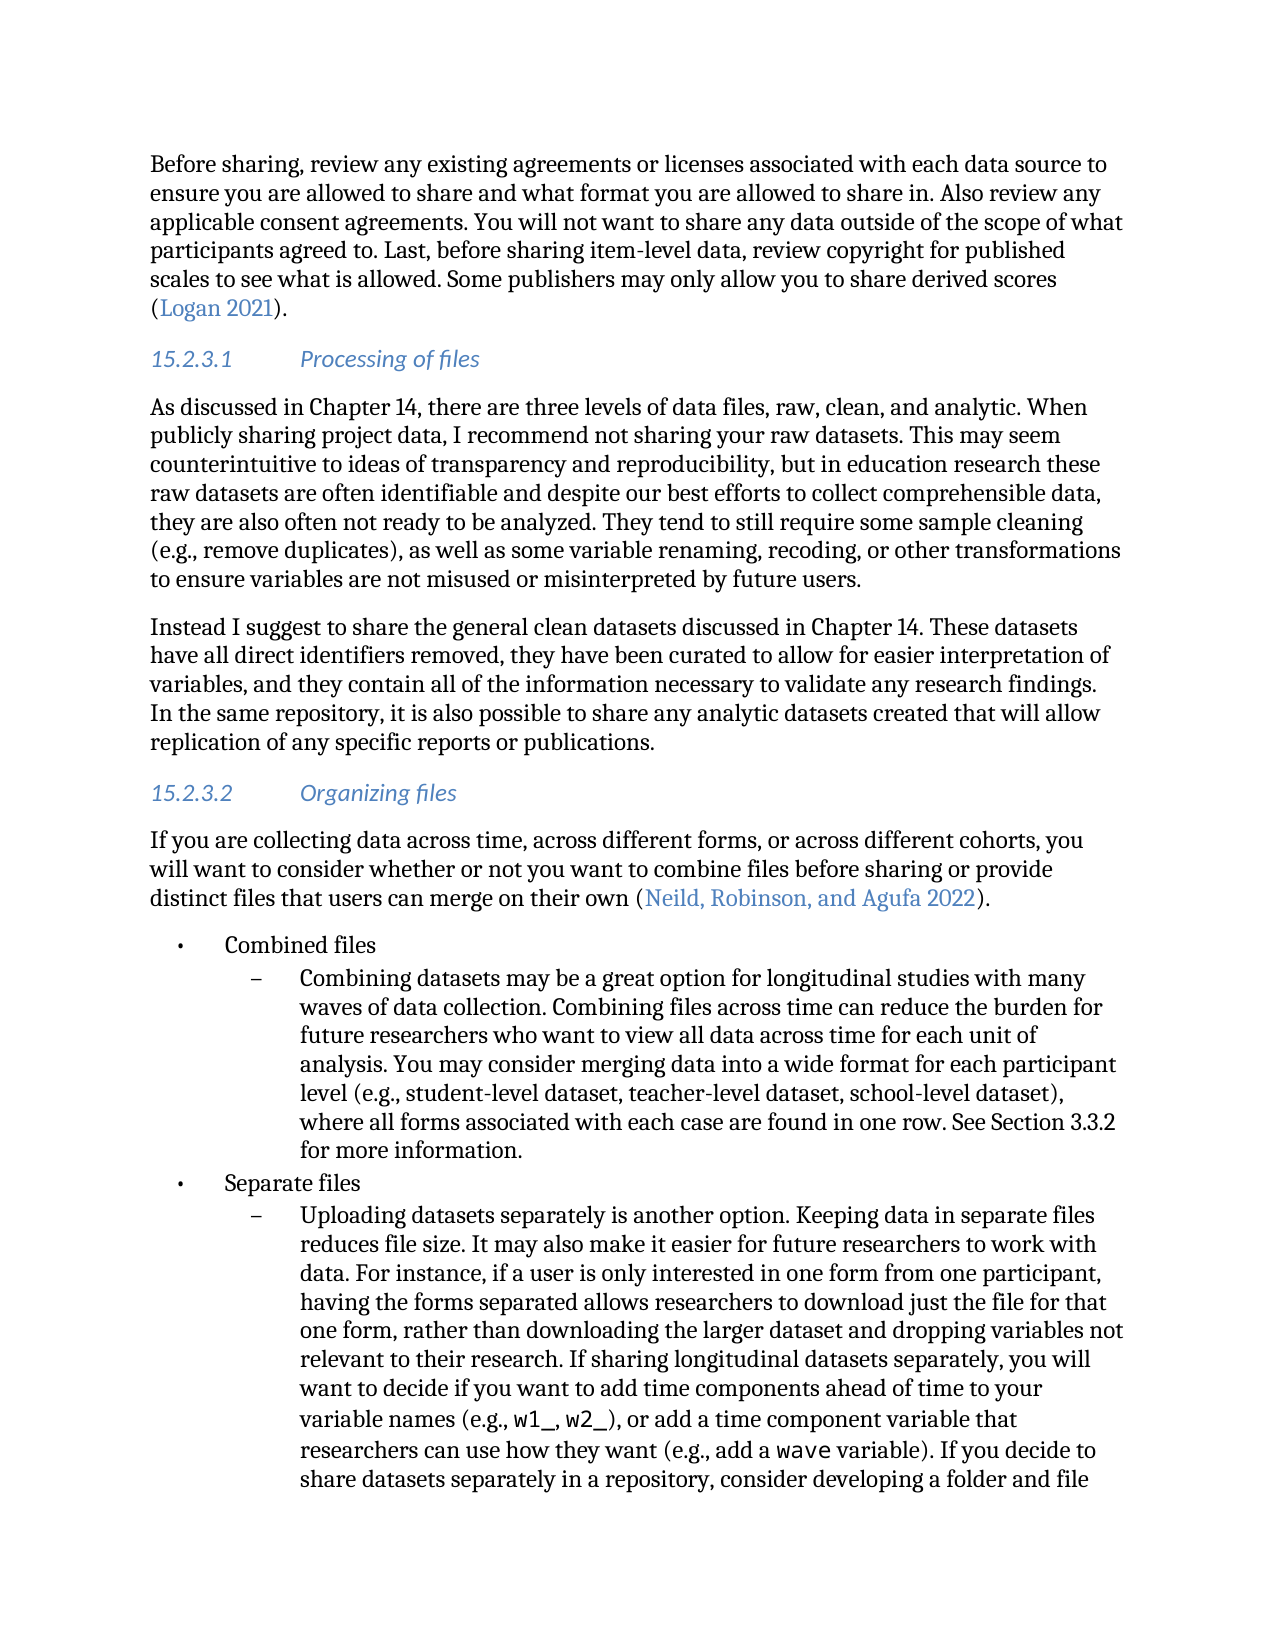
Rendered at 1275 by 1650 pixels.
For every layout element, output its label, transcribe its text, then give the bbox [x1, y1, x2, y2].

list Combining datasets may be a great option for longitudinal studies with many waves of data collection. Combining files across time can reduce the burden for future researchers who want to view all data across time for each unit of analysis. You may consider merging data into a wide format for each participant level (e.g., student-level dataset, teacher-level dataset, school-level dataset), where all forms associated with each case are found in one row. See Section 3.3.2 for more information. [250, 964, 1125, 1165]
subtitle 15.2.3.2 Organizing files [150, 777, 1125, 808]
text Instead I suggest to share the general clean datasets discussed in Chapter 14. These datasets have all direct identifiers removed, they have been curated to allow for easier interpretation of variables, and they contain all of the information necessary to validate any research findings. In the same repository, it is also possible to share any analytic datasets created that will allow replication of any specific reports or publications. [150, 613, 1125, 756]
text As discussed in Chapter 14, there are three levels of data files, raw, clean, and analytic. When publicly sharing project data, I recommend not sharing your raw datasets. This may seem counterintuitive to ideas of transparency and reproducibility, but in education research these raw datasets are often identifiable and despite our best efforts to collect comprehensible data, they are also often not ready to be analyzed. They tend to still require some sample cleaning (e.g., remove duplicates), as well as some variable renaming, recoding, or other transformations to ensure variables are not misused or misinterpreted by future users. [150, 393, 1125, 594]
subtitle 15.2.3.1 Processing of files [150, 343, 1125, 374]
text Before sharing, review any existing agreements or licenses associated with each data source to ensure you are allowed to share and what format you are allowed to share in. Also review any applicable consent agreements. You will not want to share any data outside of the scope of what participants agreed to. Last, before sharing item-level data, review copyright for published scales to see what is allowed. Some publishers may only allow you to share derived scores (Logan 2021). [150, 150, 1125, 322]
list Separate files [175, 1169, 1125, 1198]
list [250, 1201, 1125, 1494]
list Combined files [175, 931, 1125, 960]
text If you are collecting data across time, across different forms, or across different cohorts, you will want to consider whether or not you want to combine files before sharing or provide distinct files that users can merge on their own (Neild, Robinson, and Agufa 2022). [150, 826, 1125, 913]
